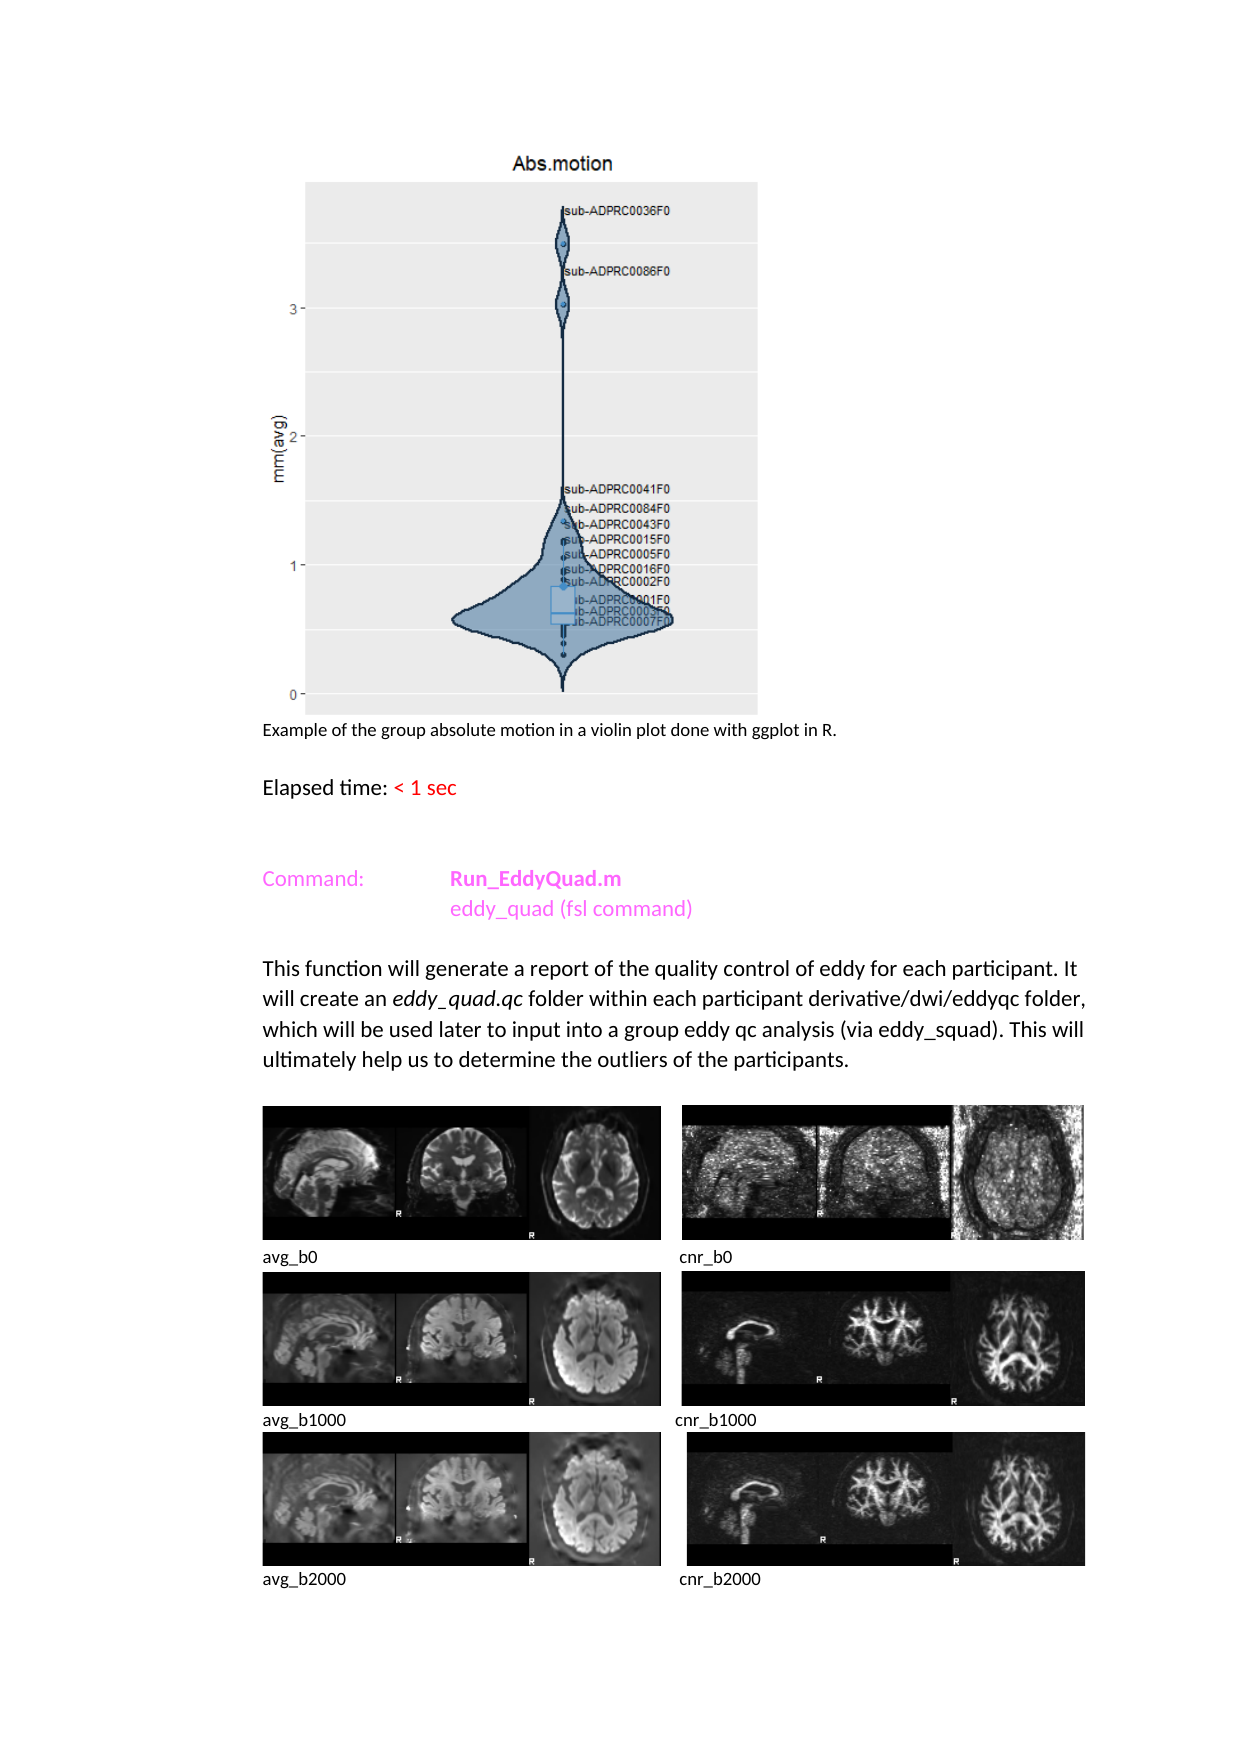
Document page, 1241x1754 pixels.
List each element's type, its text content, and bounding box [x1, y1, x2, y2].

list avg_b2000 cnr_b2000 [262, 1567, 1090, 1590]
list avg_b1000 cnr_b1000 [262, 1408, 1090, 1431]
list This function will generate a report of the quality control of eddy for each participant. It will create an eddy_quad.qc folder within each participant derivative/dwi/eddyqc folder, which will be used later to input into a group eddy qc analysis (via eddy_squad). This will ultimately help us to determine the outliers of the participants. [262, 954, 1090, 1073]
picture [262, 1432, 661, 1566]
picture [686, 1432, 1086, 1566]
picture [262, 1272, 661, 1406]
list Elapsed time: < 1 sec [225, 773, 1090, 801]
list eddy_quad (fsl command) [262, 894, 1090, 922]
picture [262, 1106, 661, 1240]
list Example of the group absolute motion in a violin plot done with ggplot in R. [262, 718, 1090, 741]
picture [682, 1105, 1084, 1240]
picture [262, 150, 758, 716]
picture [681, 1271, 1085, 1406]
list Command: Run_EddyQuad.m [262, 864, 1090, 892]
